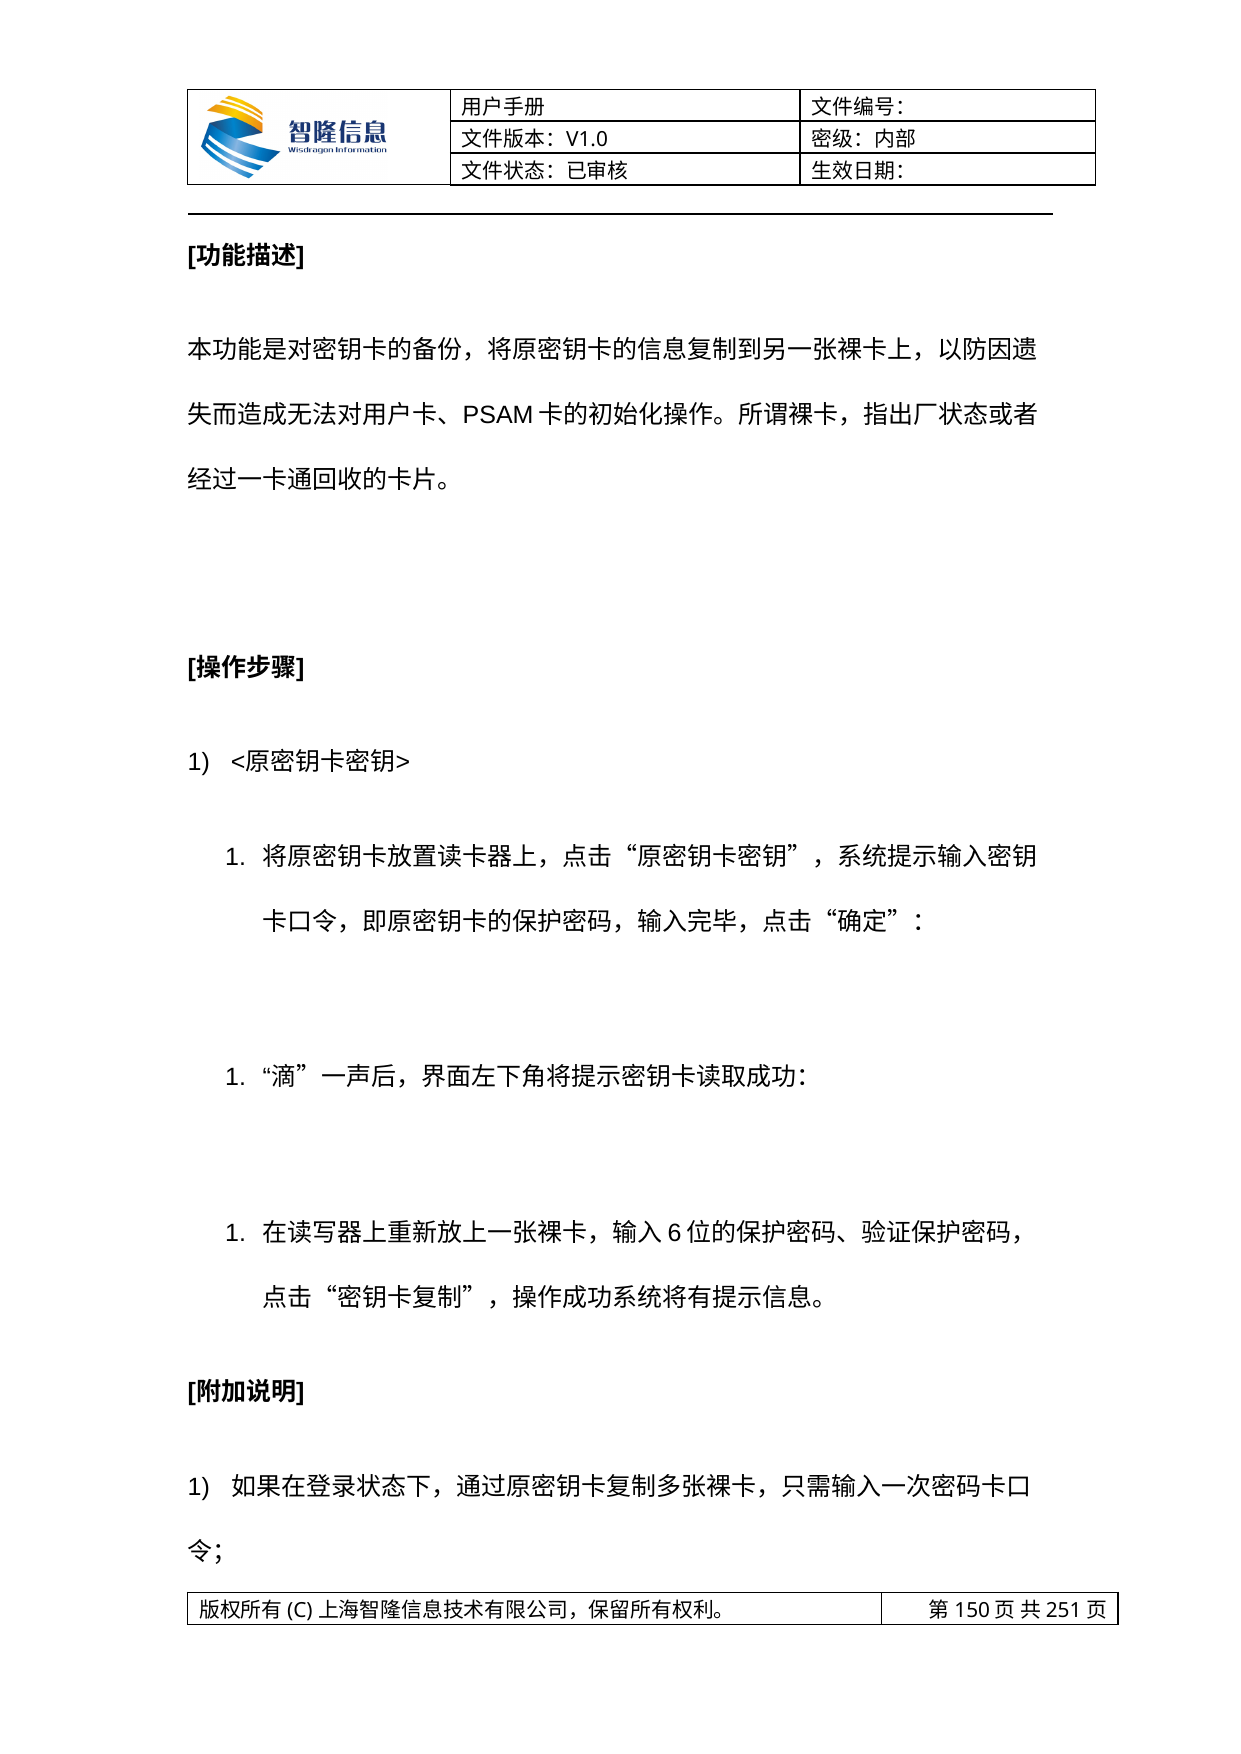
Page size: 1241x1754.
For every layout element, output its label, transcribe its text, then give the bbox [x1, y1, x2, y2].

text [功能描述] [187, 221, 1053, 286]
text 1) <原密钥卡密钥> [187, 727, 1053, 792]
list 在读写器上重新放上一张裸卡，输入6位的保护密码、验证保护密码，点击“密钥卡复制”，操作成功系统将有提示信息。 [225, 1198, 1053, 1328]
list “滴”一声后，界面左下角将提示密钥卡读取成功： [225, 1042, 1053, 1107]
list 将原密钥卡放置读卡器上，点击“原密钥卡密钥”，系统提示输入密钥卡口令，即原密钥卡的保护密码，输入完毕，点击“确定”： [225, 822, 1053, 952]
text 1) 如果在登录状态下，通过原密钥卡复制多张裸卡，只需输入一次密码卡口令； [187, 1452, 1053, 1582]
text [操作步骤] [187, 633, 1053, 698]
text 本功能是对密钥卡的备份，将原密钥卡的信息复制到另一张裸卡上，以防因遗失而造成无法对用户卡、PSAM卡的初始化操作。所谓裸卡，指出厂状态或者经过一卡通回收的卡片。 [187, 315, 1053, 510]
picture [198, 91, 388, 183]
text [附加说明] [187, 1357, 1053, 1422]
